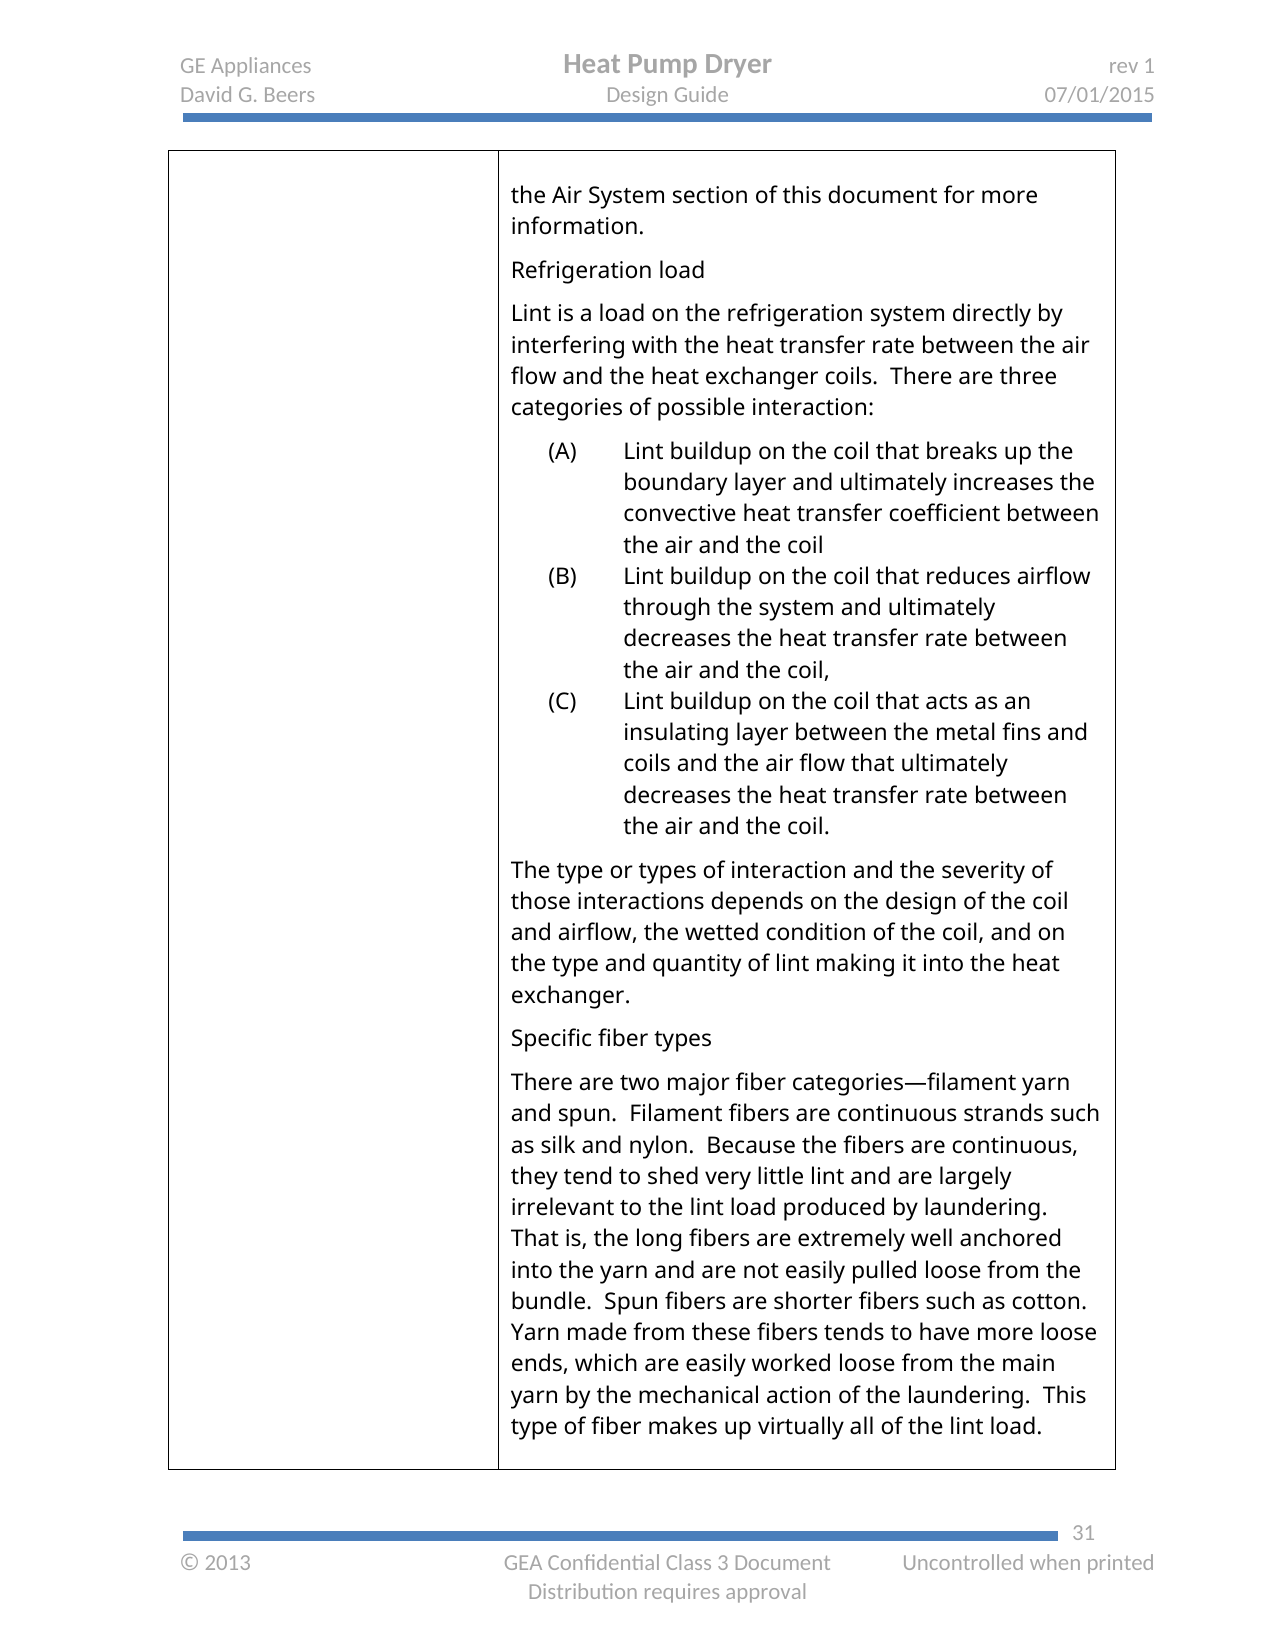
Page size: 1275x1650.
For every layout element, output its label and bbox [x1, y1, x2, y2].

table_cell [499, 151, 1115, 1468]
table_cell [169, 151, 498, 1468]
